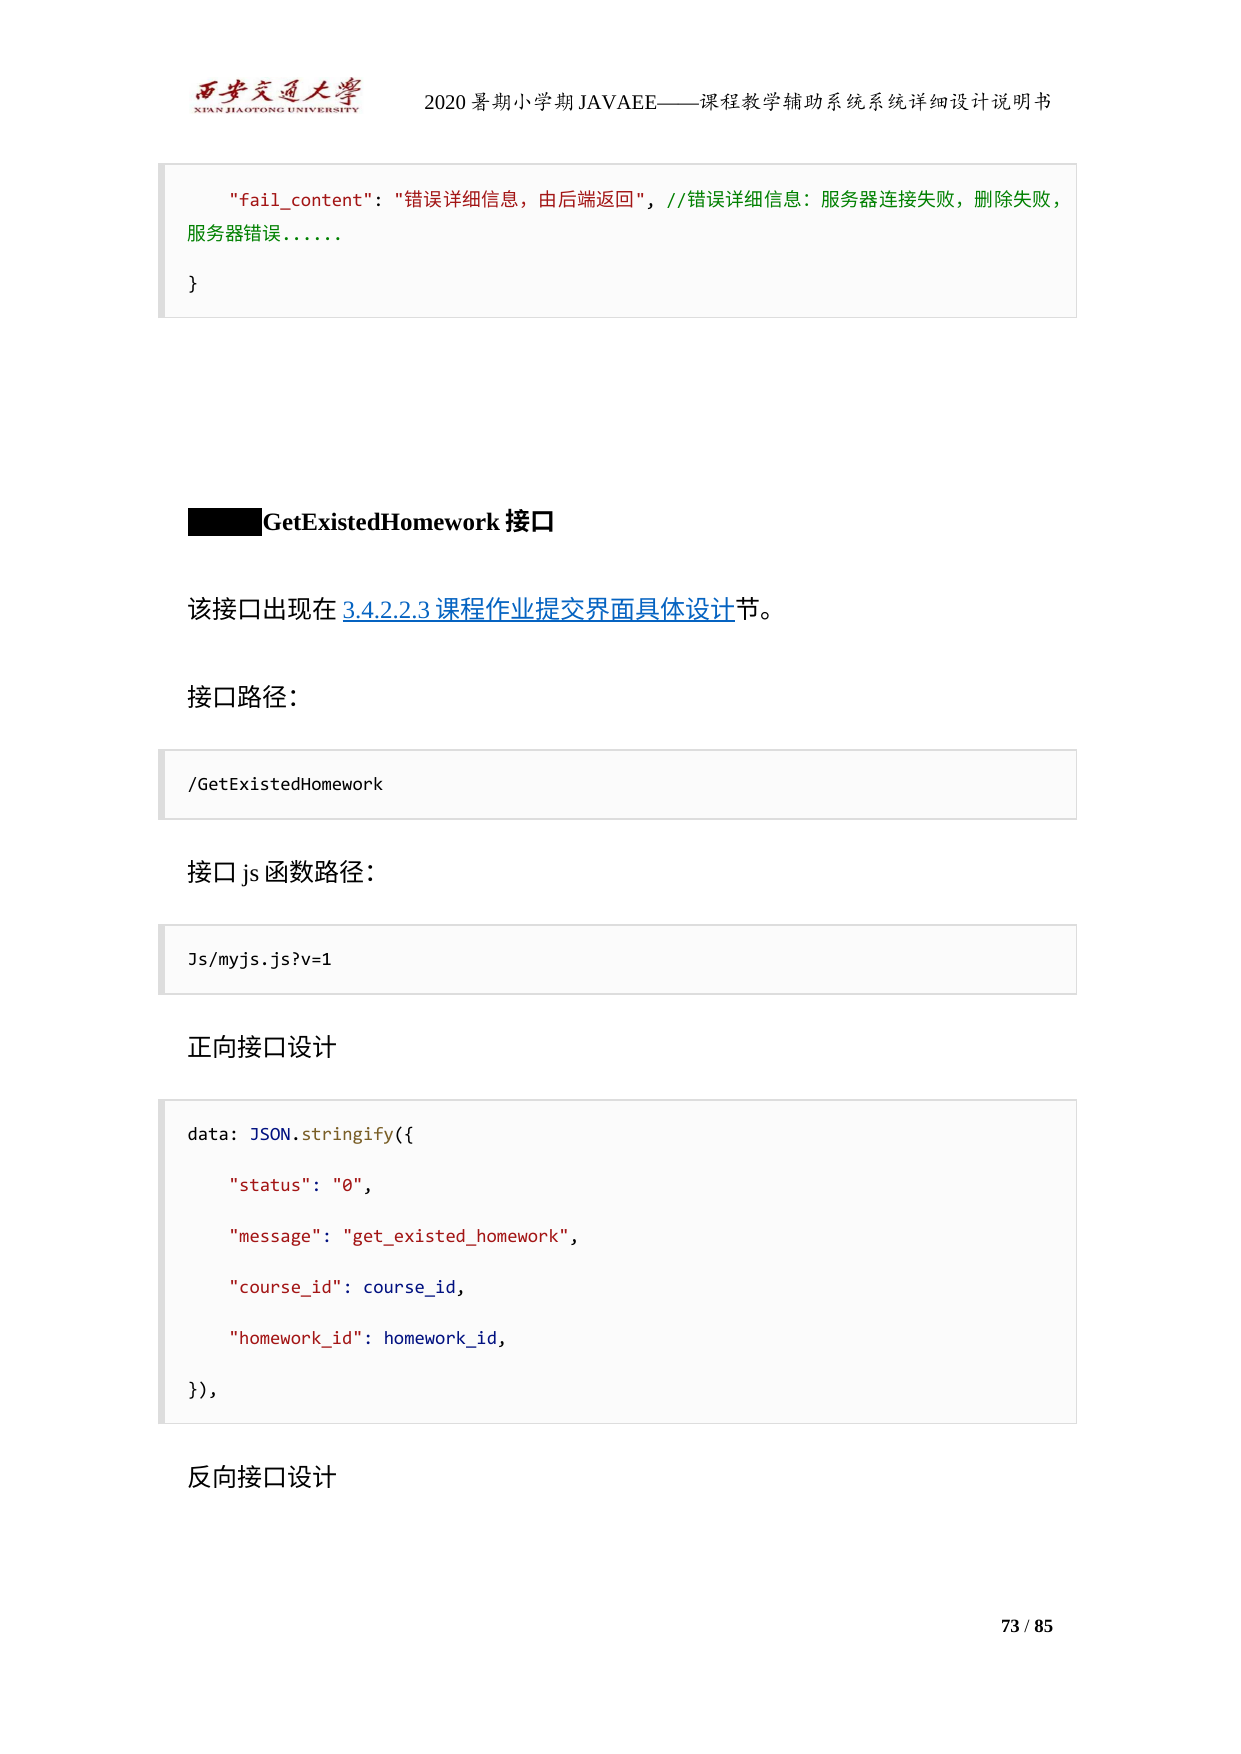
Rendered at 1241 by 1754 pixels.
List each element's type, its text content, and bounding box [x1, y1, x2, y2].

text /GetExistedHomework [165, 751, 1076, 818]
text "status": "0", [165, 1150, 1076, 1201]
text 接口路径： [187, 661, 1053, 729]
text "course_id": course_id, [165, 1252, 1076, 1303]
subtitle GetExistedHomework接口 [187, 486, 1053, 554]
text data: JSON.stringify({ [165, 1101, 1076, 1150]
text 该接口出现在3.4.2.2.3课程作业提交界面具体设计节。 [187, 574, 1053, 642]
text 接口js函数路径： [187, 836, 1053, 904]
text 反向接口设计 [187, 1441, 1053, 1509]
picture [189, 77, 364, 114]
text Js/myjs.js?v=1 [165, 926, 1076, 993]
text "message": "get_existed_homework", [165, 1201, 1076, 1252]
text "homework_id": homework_id, [165, 1303, 1076, 1354]
text }), [165, 1354, 1076, 1423]
text 正向接口设计 [187, 1012, 1053, 1079]
text "fail_content": "错误详细信息，由后端返回", //错误详细信息：服务器连接失败，删除失败，服务器错误...... [165, 165, 1076, 248]
text } [165, 248, 1076, 317]
